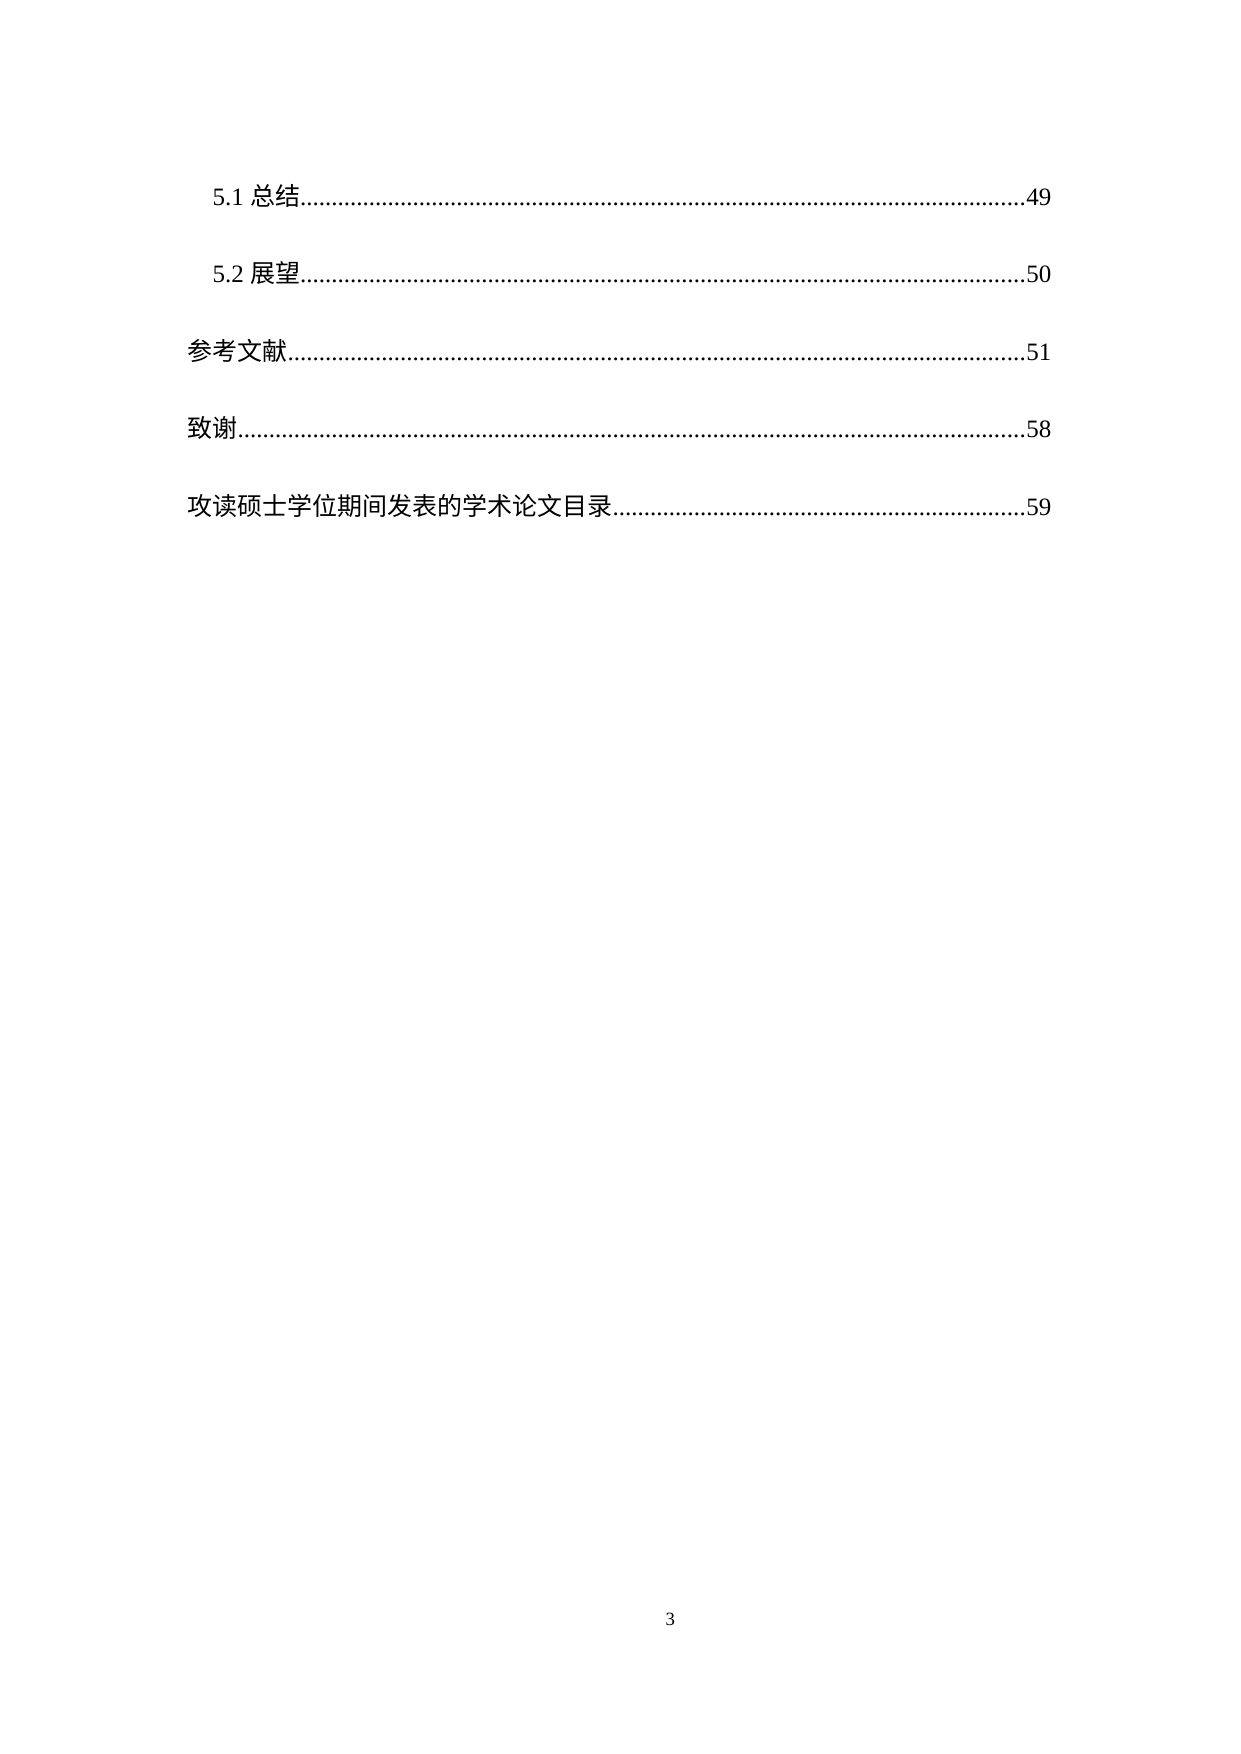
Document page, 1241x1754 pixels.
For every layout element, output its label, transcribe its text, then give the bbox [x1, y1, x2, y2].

text 5.1 总结 49 [212, 162, 1053, 227]
text 参考文献 51 [187, 317, 1053, 382]
text 攻读硕士学位期间发表的学术论文目录 59 [187, 472, 1053, 537]
text 致谢 58 [187, 394, 1053, 459]
text 5.2 展望 50 [212, 239, 1053, 304]
